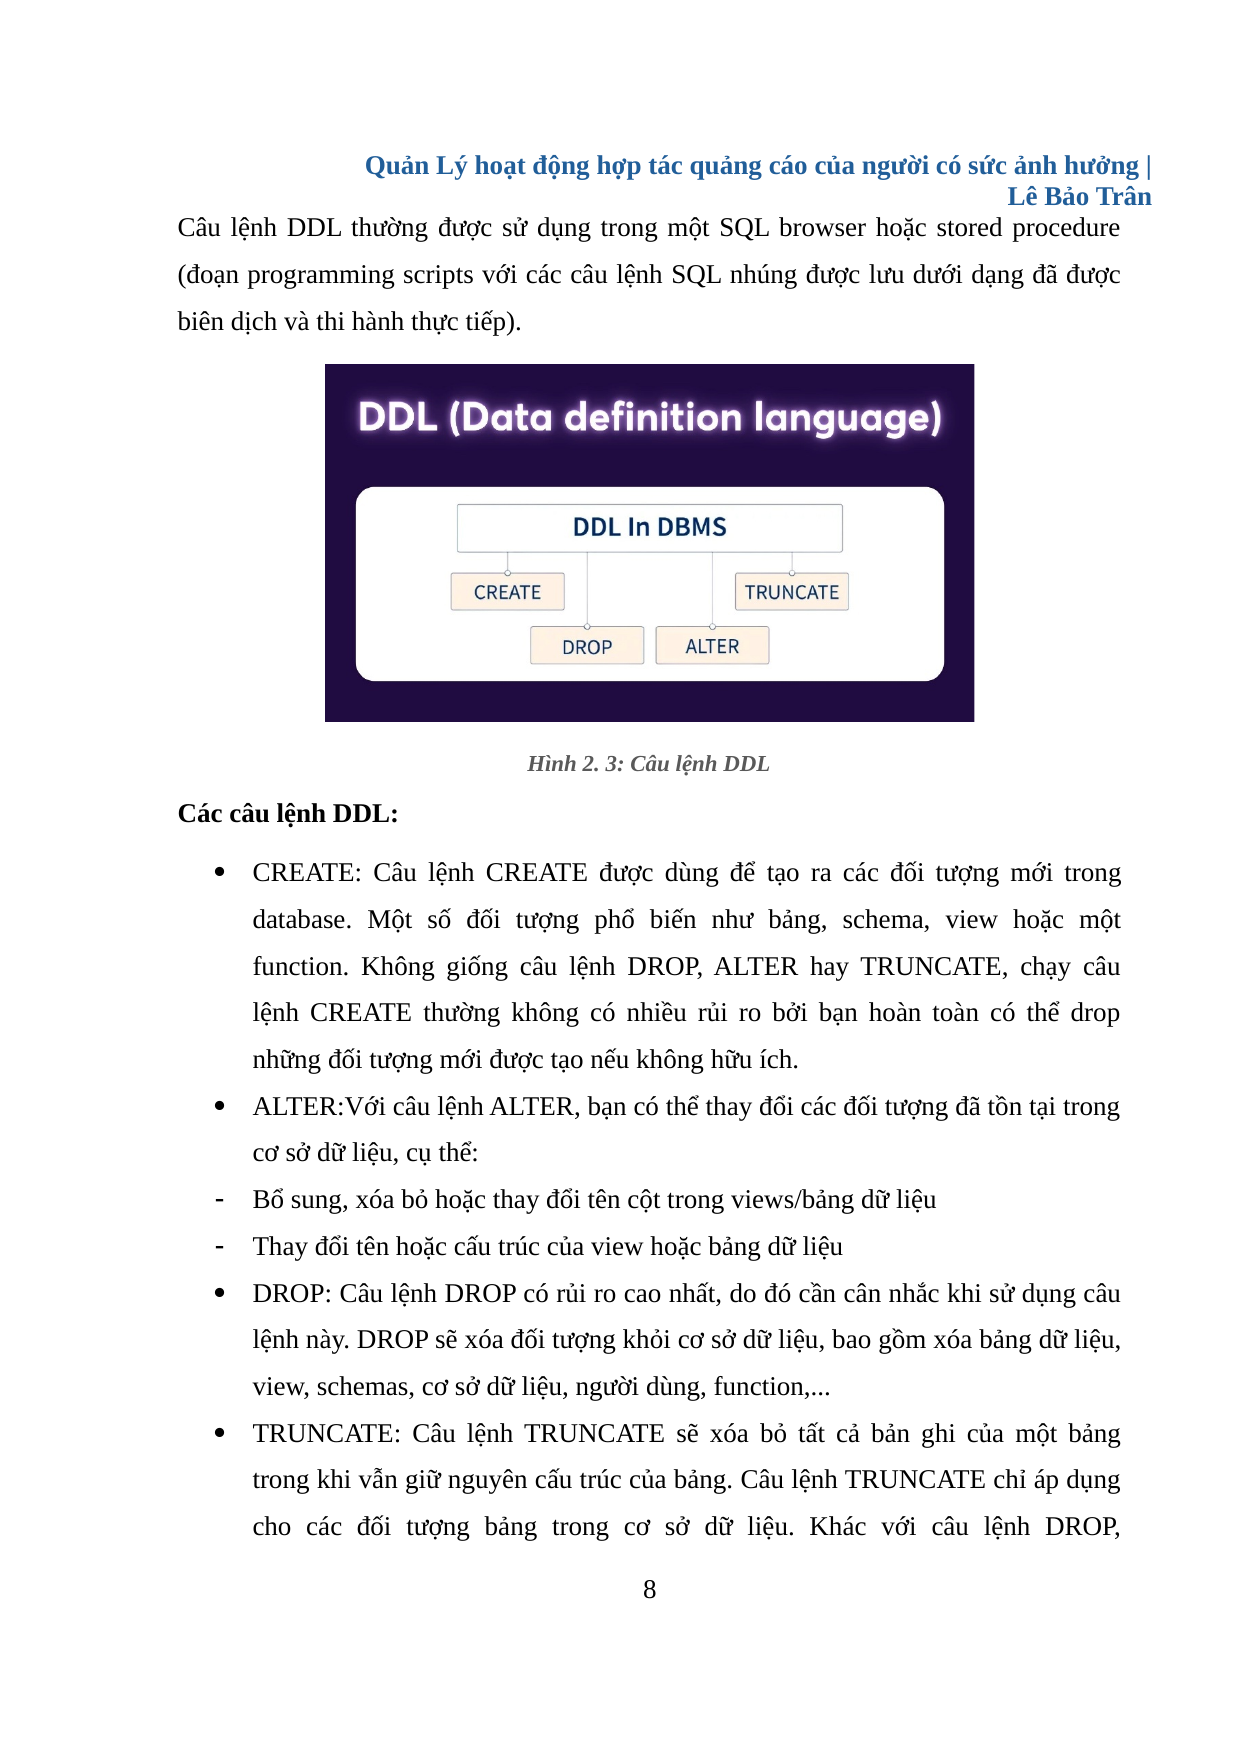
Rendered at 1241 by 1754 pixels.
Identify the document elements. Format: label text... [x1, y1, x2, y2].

picture [325, 364, 975, 722]
list DROP: Câu lệnh DROP có rủi ro cao nhất, do đó cần cân nhắc khi sử dụng câu lệnh này. DROP sẽ xóa đối tượng khỏi cơ sở dữ liệu, bao gồm xóa bảng dữ liệu, view, schemas, cơ sở dữ liệu, người dùng, function,... [215, 1277, 1122, 1401]
text Các câu lệnh DDL: [177, 797, 1122, 828]
list CREATE: Câu lệnh CREATE được dùng để tạo ra các đối tượng mới trong database. Một số đối tượng phổ biến như bảng, schema, view hoặc một function. Không giống câu lệnh DROP, ALTER hay TRUNCATE, chạy câu lệnh CREATE thường không có nhiều rủi ro bởi bạn hoàn toàn có thể drop những đối tượng mới được tạo nếu không hữu ích. [215, 856, 1122, 1074]
list ALTER:Với câu lệnh ALTER, bạn có thể thay đổi các đối tượng đã tồn tại trong cơ sở dữ liệu, cụ thể: [215, 1089, 1122, 1167]
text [177, 212, 1122, 336]
list Bổ sung, xóa bỏ hoặc thay đổi tên cột trong views/bảng dữ liệu [215, 1183, 1122, 1214]
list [215, 1417, 1122, 1541]
list Thay đổi tên hoặc cấu trúc của view hoặc bảng dữ liệu [215, 1230, 1122, 1261]
text Hình 2. 3: Câu lệnh DDL [177, 750, 1122, 776]
